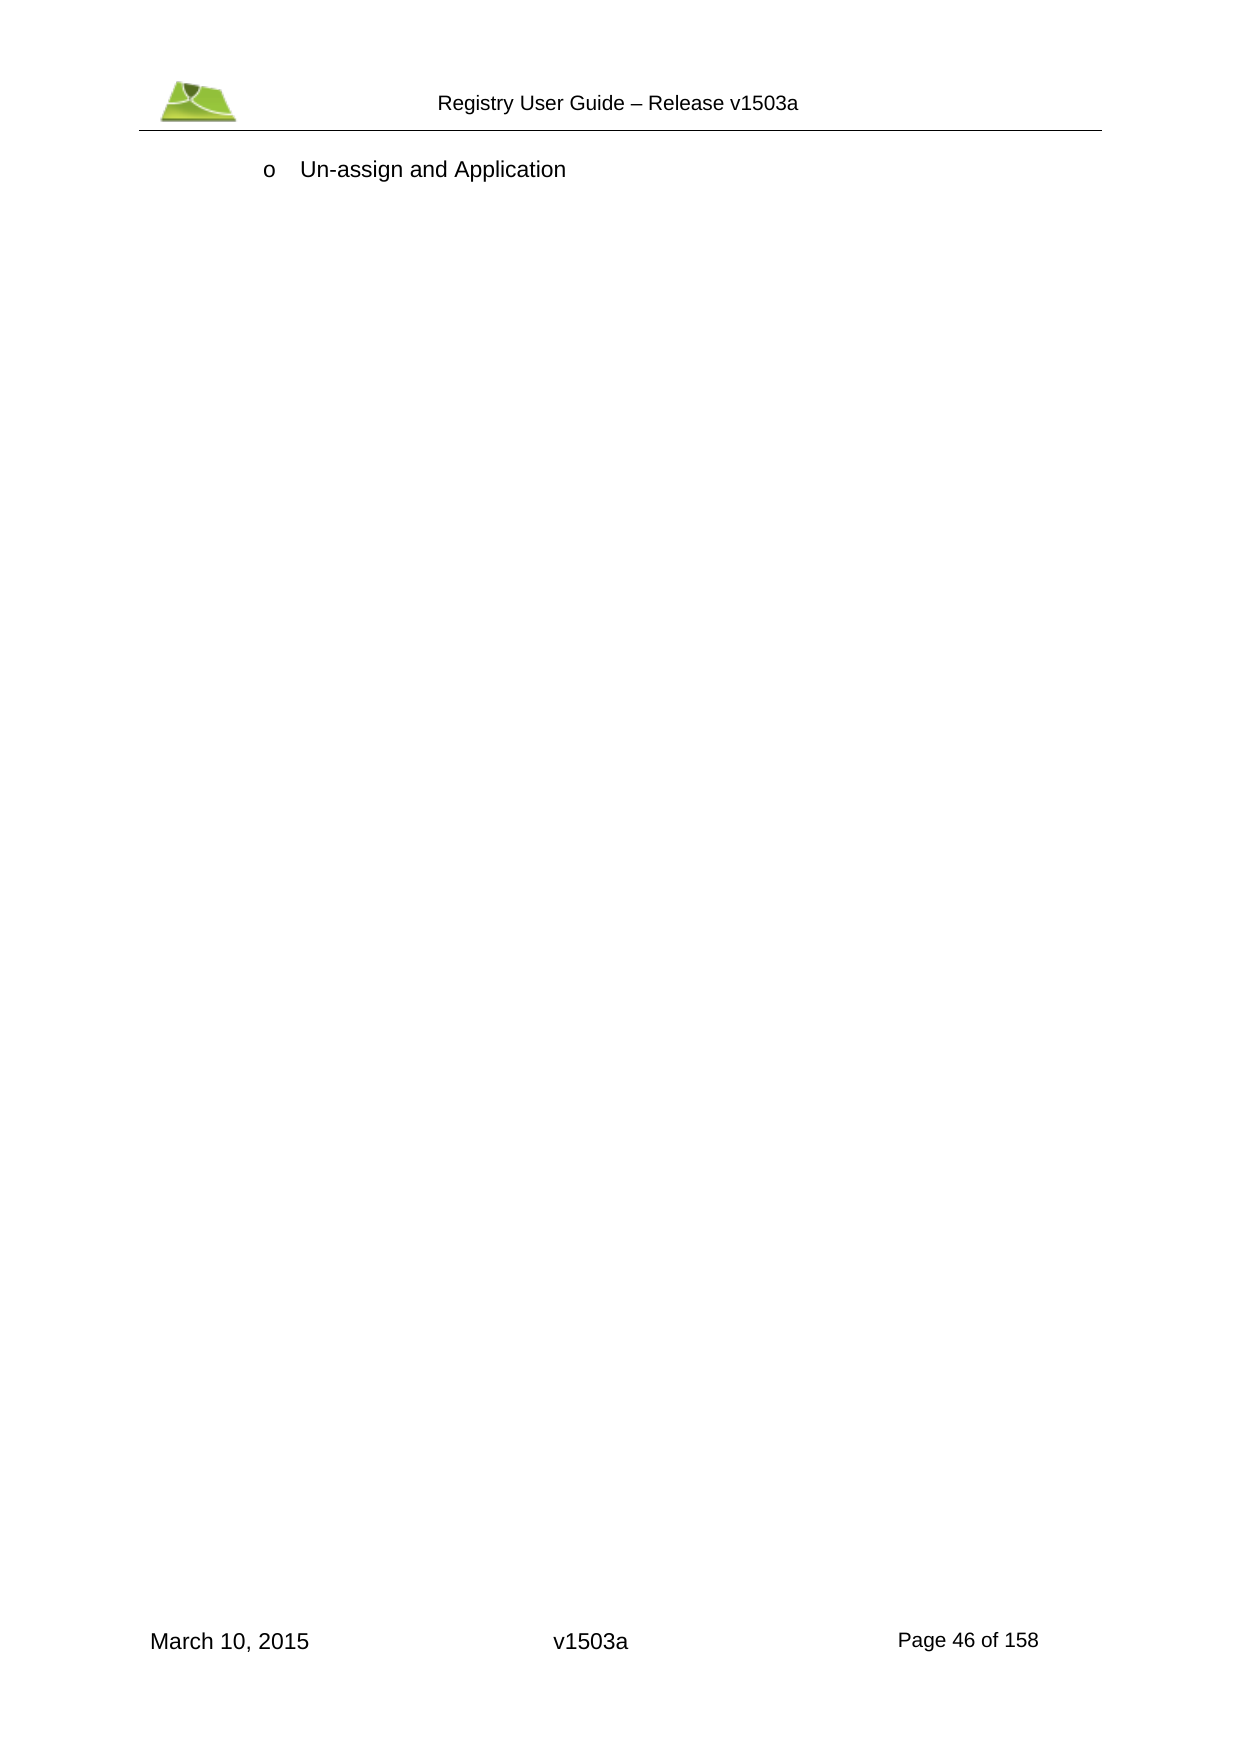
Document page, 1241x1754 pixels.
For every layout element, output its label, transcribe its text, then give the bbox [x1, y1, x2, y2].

list Un-assign and Application [262, 156, 1090, 184]
picture [150, 75, 244, 130]
